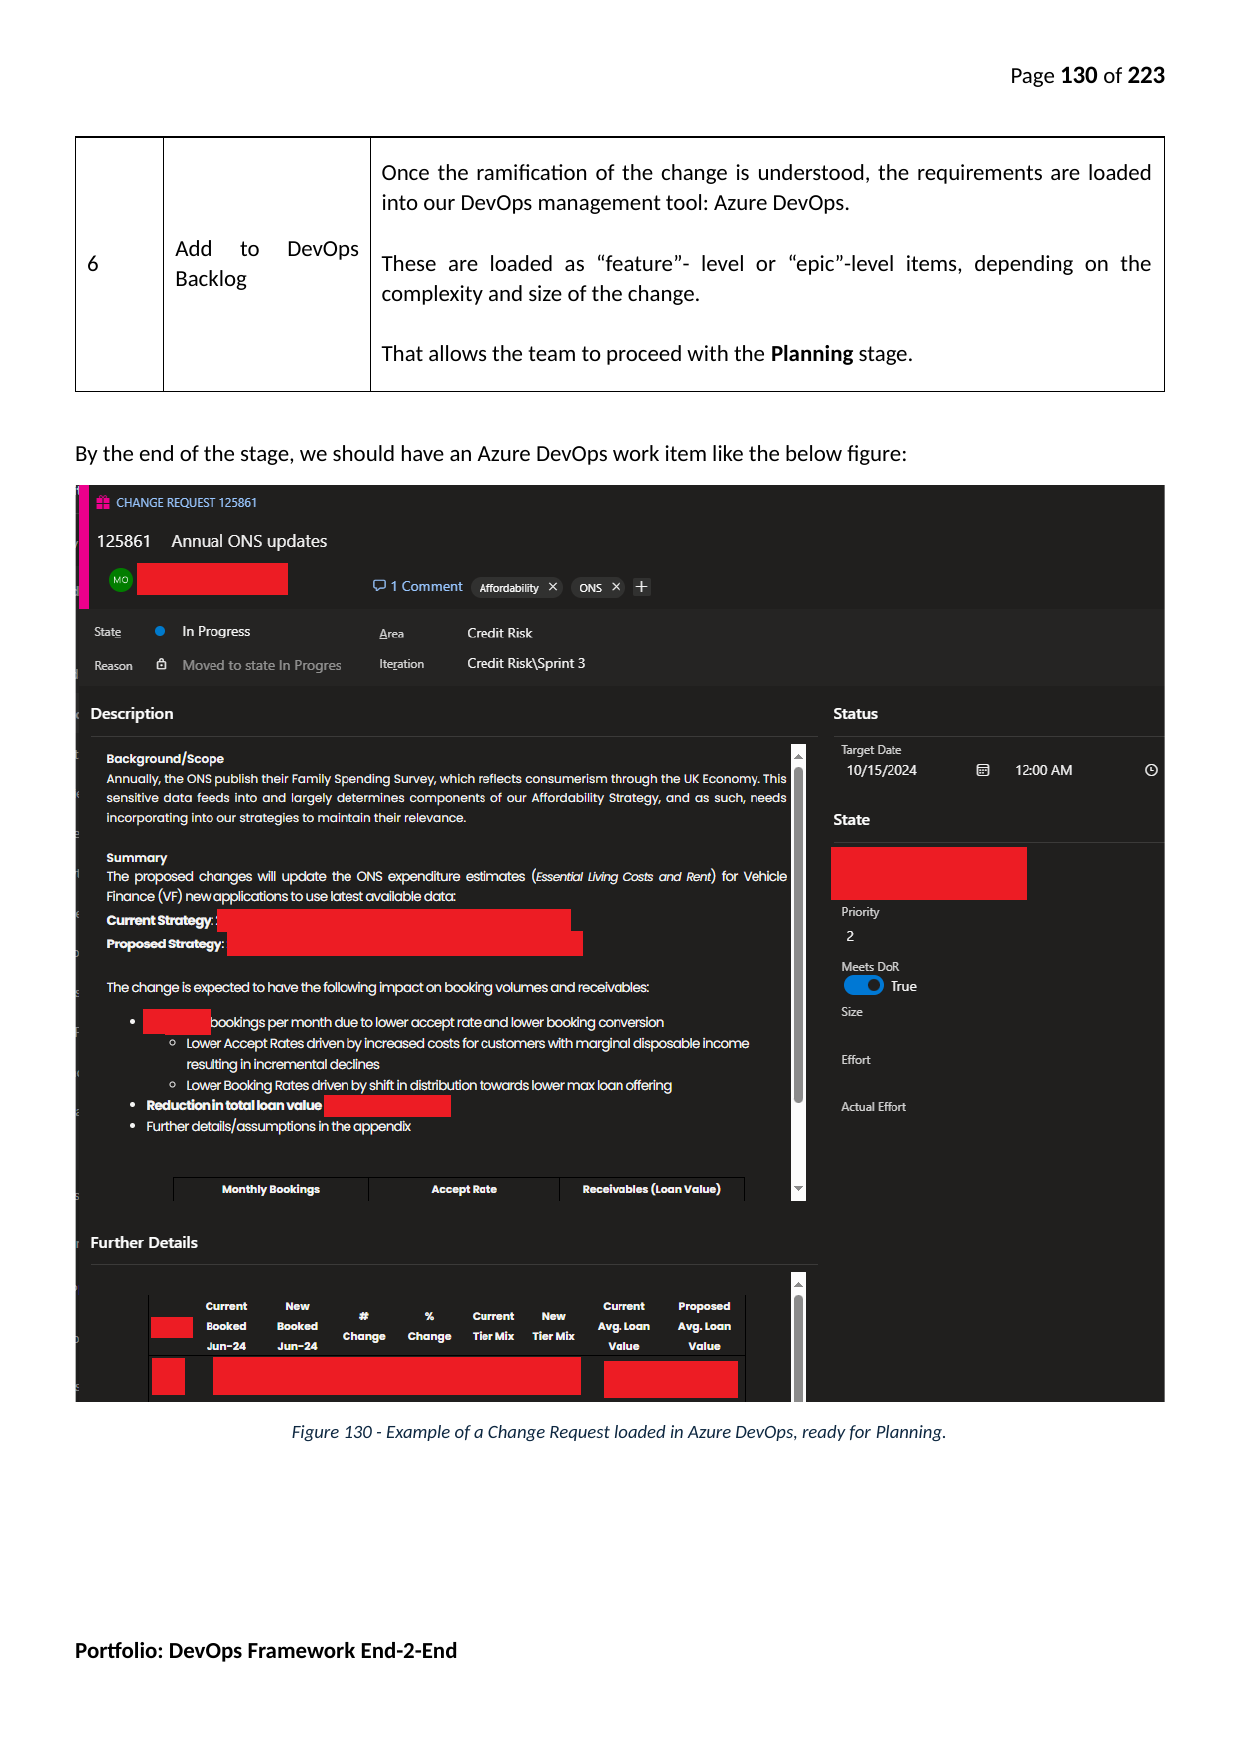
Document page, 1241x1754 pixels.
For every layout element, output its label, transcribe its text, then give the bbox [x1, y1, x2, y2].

text Figure 130 - Example of a Change Request loaded in Azure DevOps, ready for Planning. [75, 1420, 1165, 1443]
table_cell Add to DevOps Backlog [164, 138, 370, 391]
table_cell Once the ramification of the change is understood, the requirements are loaded into our DevOps management tool: Azure DevOps. These are loaded as “feature”- level or “epic”-level items, depending on the complexity and size of the change. That allows the team to proceed with the Planning stage. [371, 138, 1164, 391]
picture [75, 485, 1165, 1402]
text By the end of the stage, we should have an Azure DevOps work item like the below figure: [75, 439, 1165, 467]
table_cell 6 [76, 138, 163, 391]
